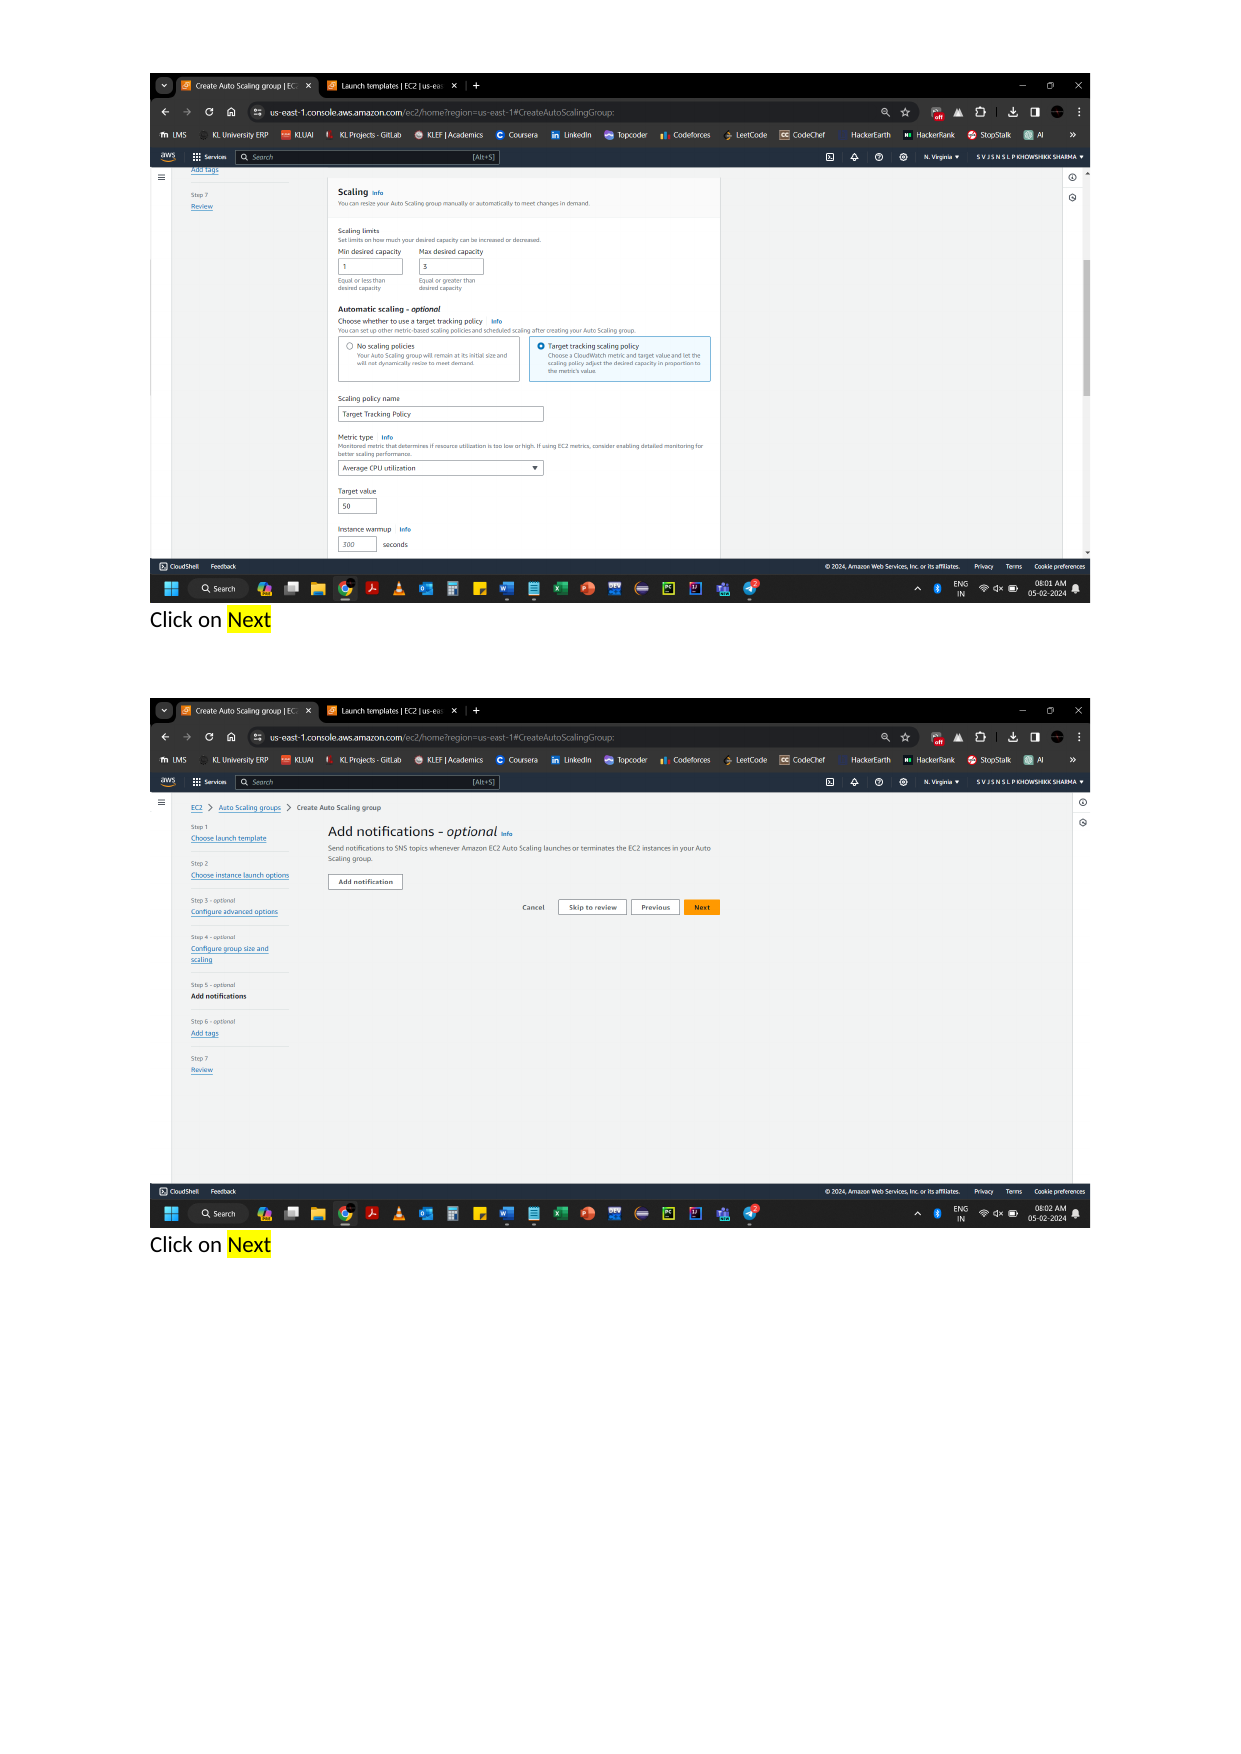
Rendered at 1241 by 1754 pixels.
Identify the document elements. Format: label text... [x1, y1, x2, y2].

text Click on Next [150, 603, 1090, 633]
picture [150, 698, 1091, 1228]
picture [150, 73, 1091, 603]
text Click on Next [150, 1228, 1090, 1258]
